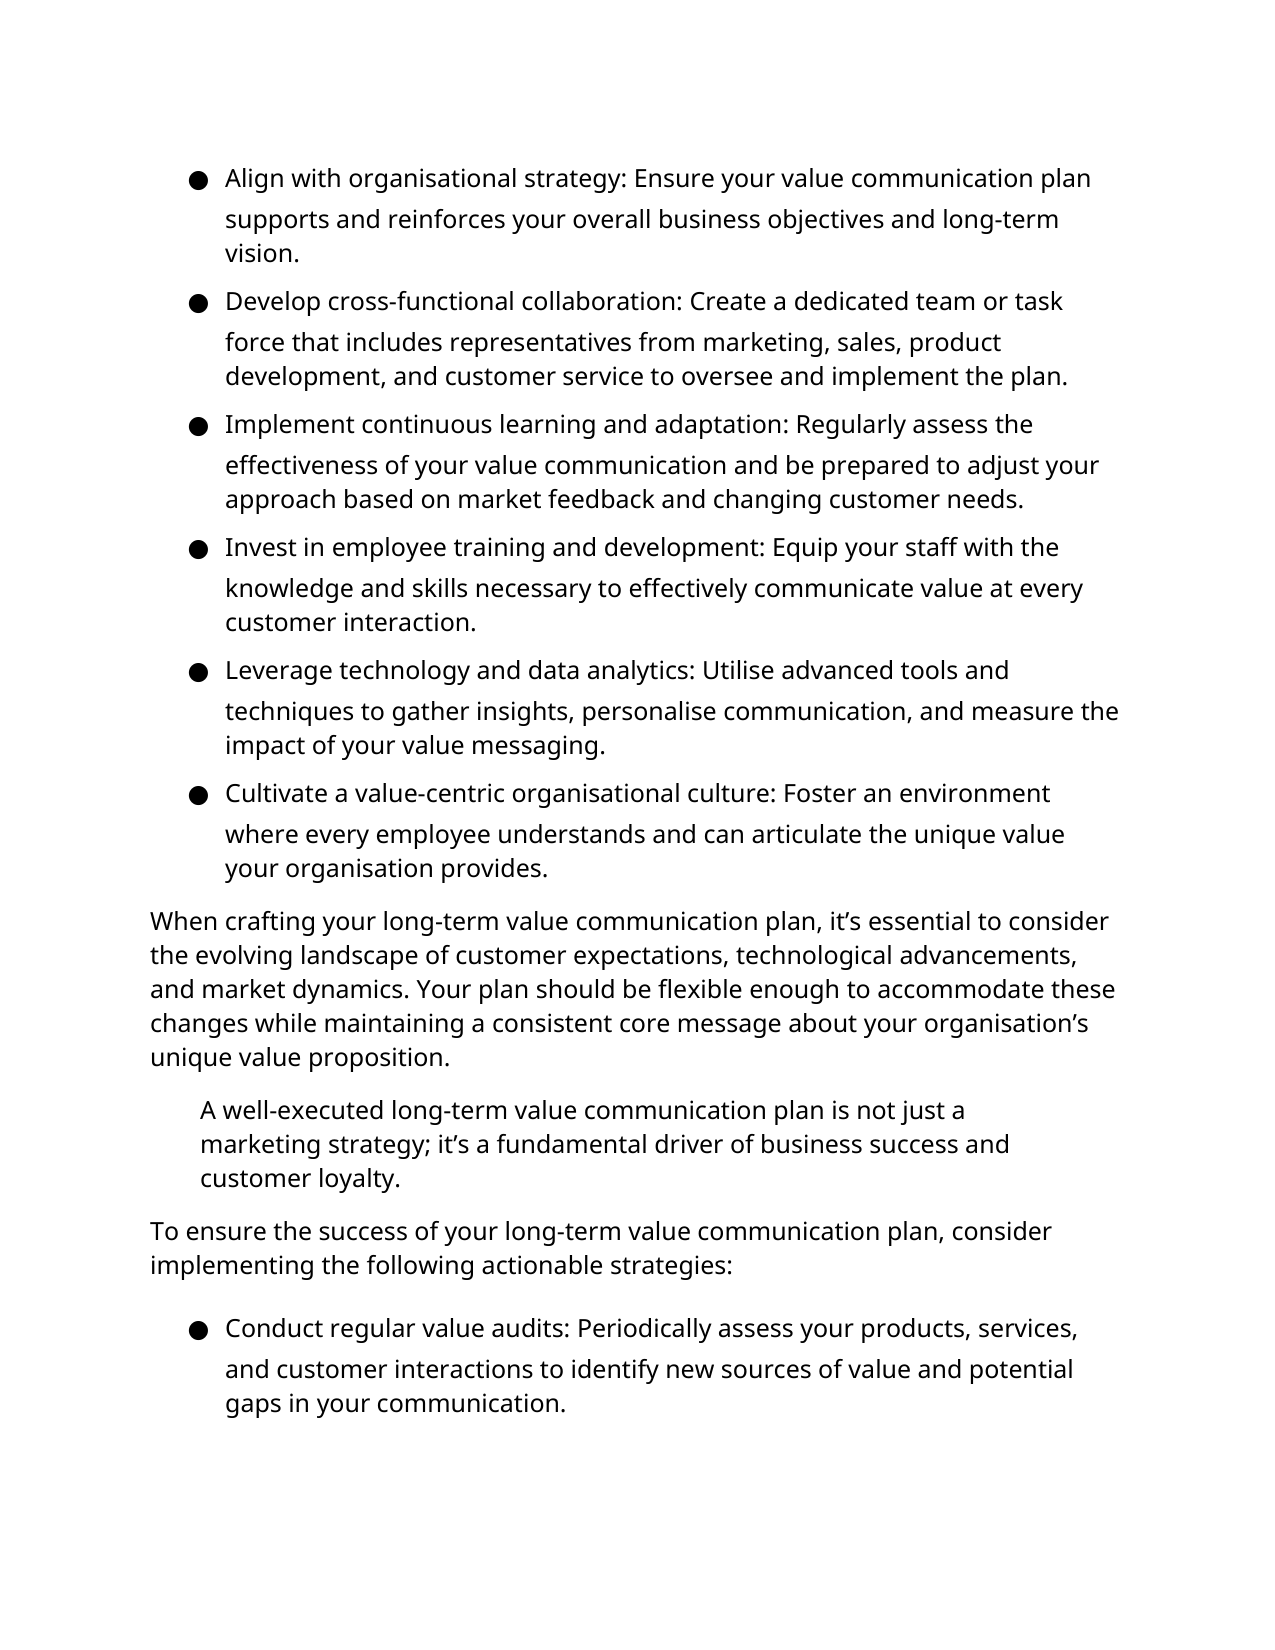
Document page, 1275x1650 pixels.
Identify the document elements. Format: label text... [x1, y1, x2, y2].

text When crafting your long-term value communication plan, it’s essential to consider the evolving landscape of customer expectations, technological advancements, and market dynamics. Your plan should be flexible enough to accommodate these changes while maintaining a consistent core message about your organisation’s unique value proposition. [150, 904, 1125, 1074]
list Develop cross-functional collaboration: Create a dedicated team or task force that includes representatives from marketing, sales, product development, and customer service to oversee and implement the plan. [187, 273, 1125, 392]
text To ensure the success of your long-term value communication plan, consider implementing the following actionable strategies: [150, 1214, 1125, 1282]
text A well-executed long-term value communication plan is not just a marketing strategy; it’s a fundamental driver of business success and customer loyalty. [200, 1093, 1075, 1195]
list Cultivate a value-centric organisational culture: Foster an environment where every employee understands and can articulate the unique value your organisation provides. [187, 766, 1125, 885]
list Implement continuous learning and adaptation: Regularly assess the effectiveness of your value communication and be prepared to adjust your approach based on market feedback and changing customer needs. [187, 396, 1125, 516]
list Align with organisational strategy: Ensure your value communication plan supports and reinforces your overall business objectives and long-term vision. [187, 150, 1125, 269]
list Conduct regular value audits: Periodically assess your products, services, and customer interactions to identify new sources of value and potential gaps in your communication. [187, 1301, 1125, 1420]
list Leverage technology and data analytics: Utilise advanced tools and techniques to gather insights, personalise communication, and measure the impact of your value messaging. [187, 642, 1125, 762]
list Invest in employee training and development: Equip your staff with the knowledge and skills necessary to effectively communicate value at every customer interaction. [187, 519, 1125, 639]
